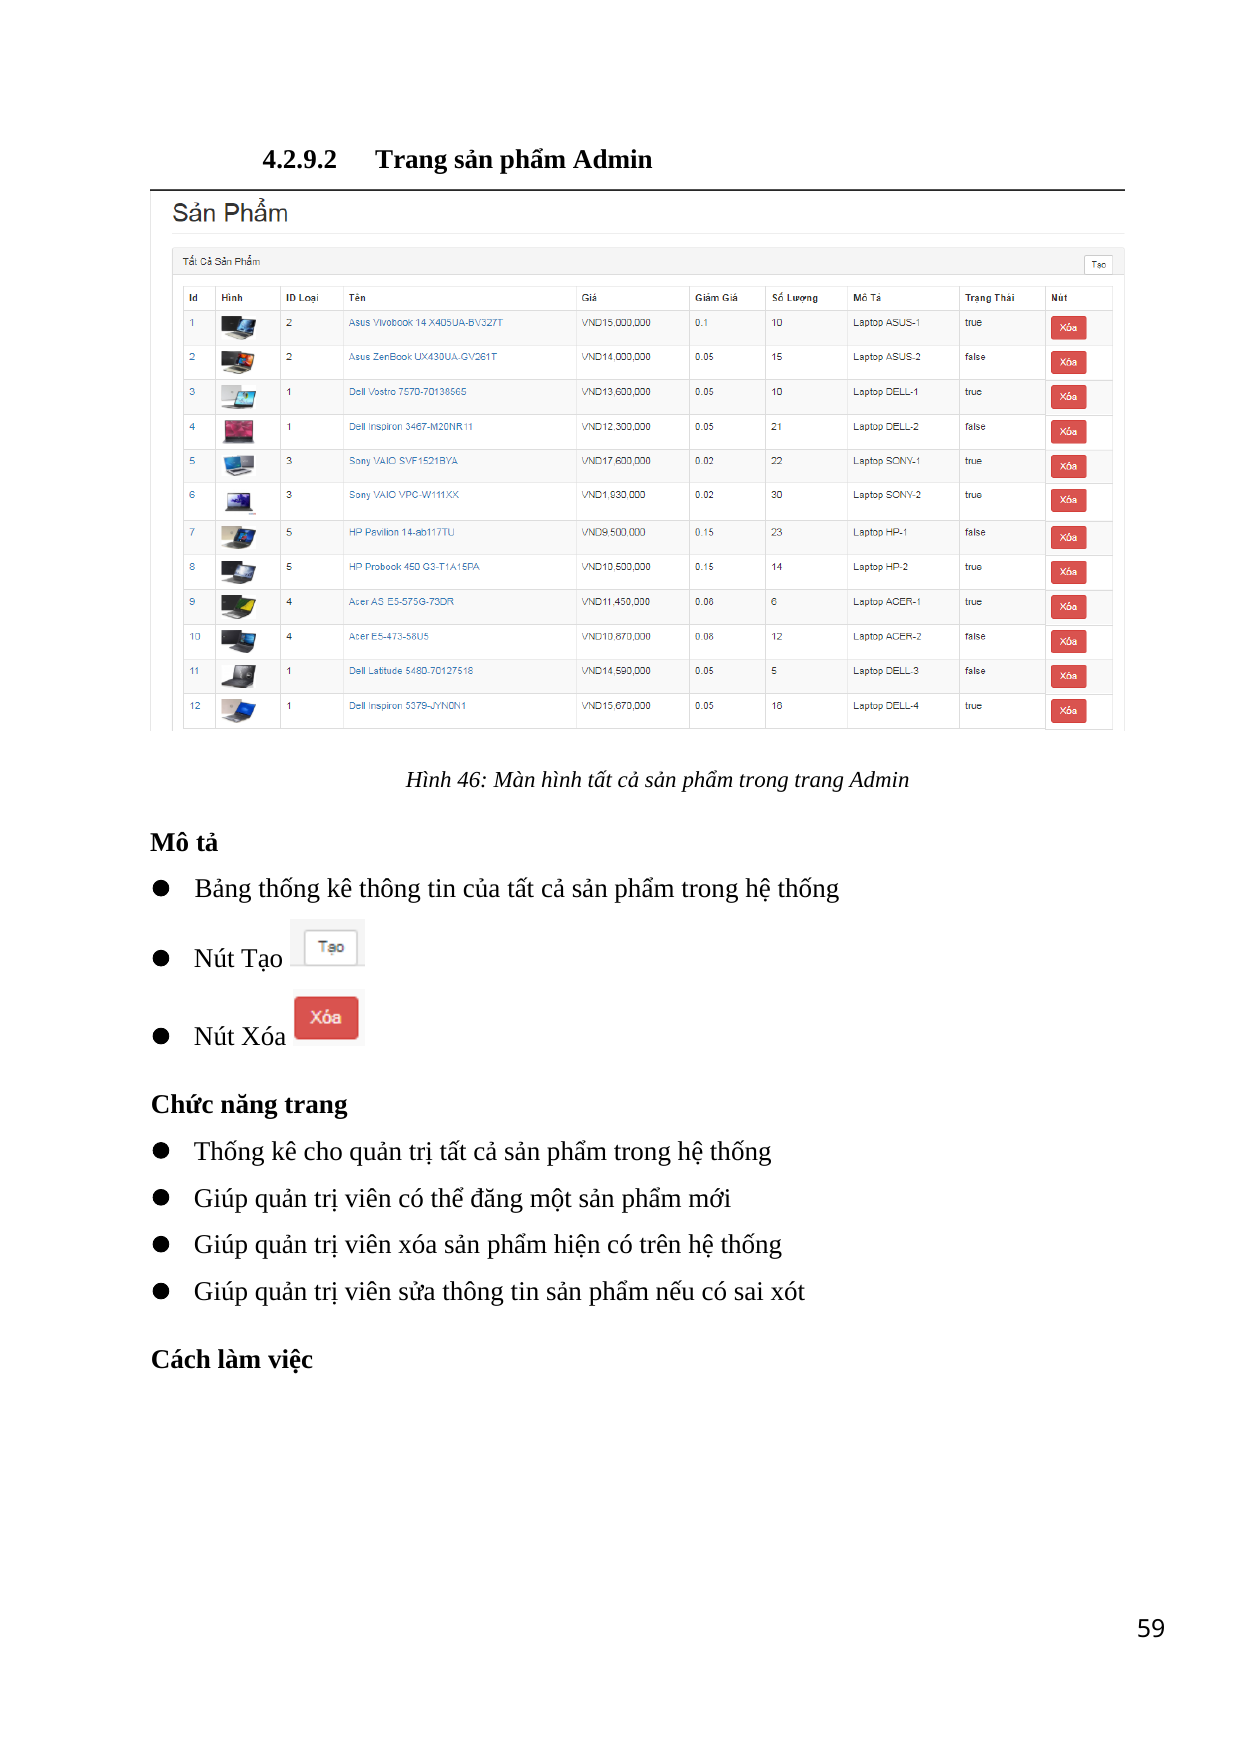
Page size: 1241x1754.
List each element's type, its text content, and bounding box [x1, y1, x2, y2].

subtitle Trang sản phẩm Admin [262, 143, 1165, 174]
picture [290, 919, 365, 968]
text Cách làm việc [151, 1343, 1165, 1374]
list Nút Xóa [151, 989, 1165, 1052]
list Bảng thống kê thông tin của tất cả sản phẩm trong hệ thống [151, 873, 1165, 904]
list Giúp quản trị viên có thể đăng một sản phẩm mới [151, 1182, 1165, 1213]
list Thống kê cho quản trị tất cả sản phẩm trong hệ thống [151, 1135, 1165, 1166]
text Chức năng trang [151, 1088, 1165, 1119]
list Nút Tạo [151, 919, 1165, 974]
picture [293, 989, 365, 1046]
text Hình 46: Màn hình tất cả sản phẩm trong trang Admin [150, 766, 1165, 792]
text Mô tả [150, 826, 1165, 857]
list Giúp quản trị viên xóa sản phẩm hiện có trên hệ thống [151, 1228, 1165, 1260]
list Giúp quản trị viên sửa thông tin sản phẩm nếu có sai xót [151, 1275, 1165, 1307]
picture [150, 189, 1125, 731]
